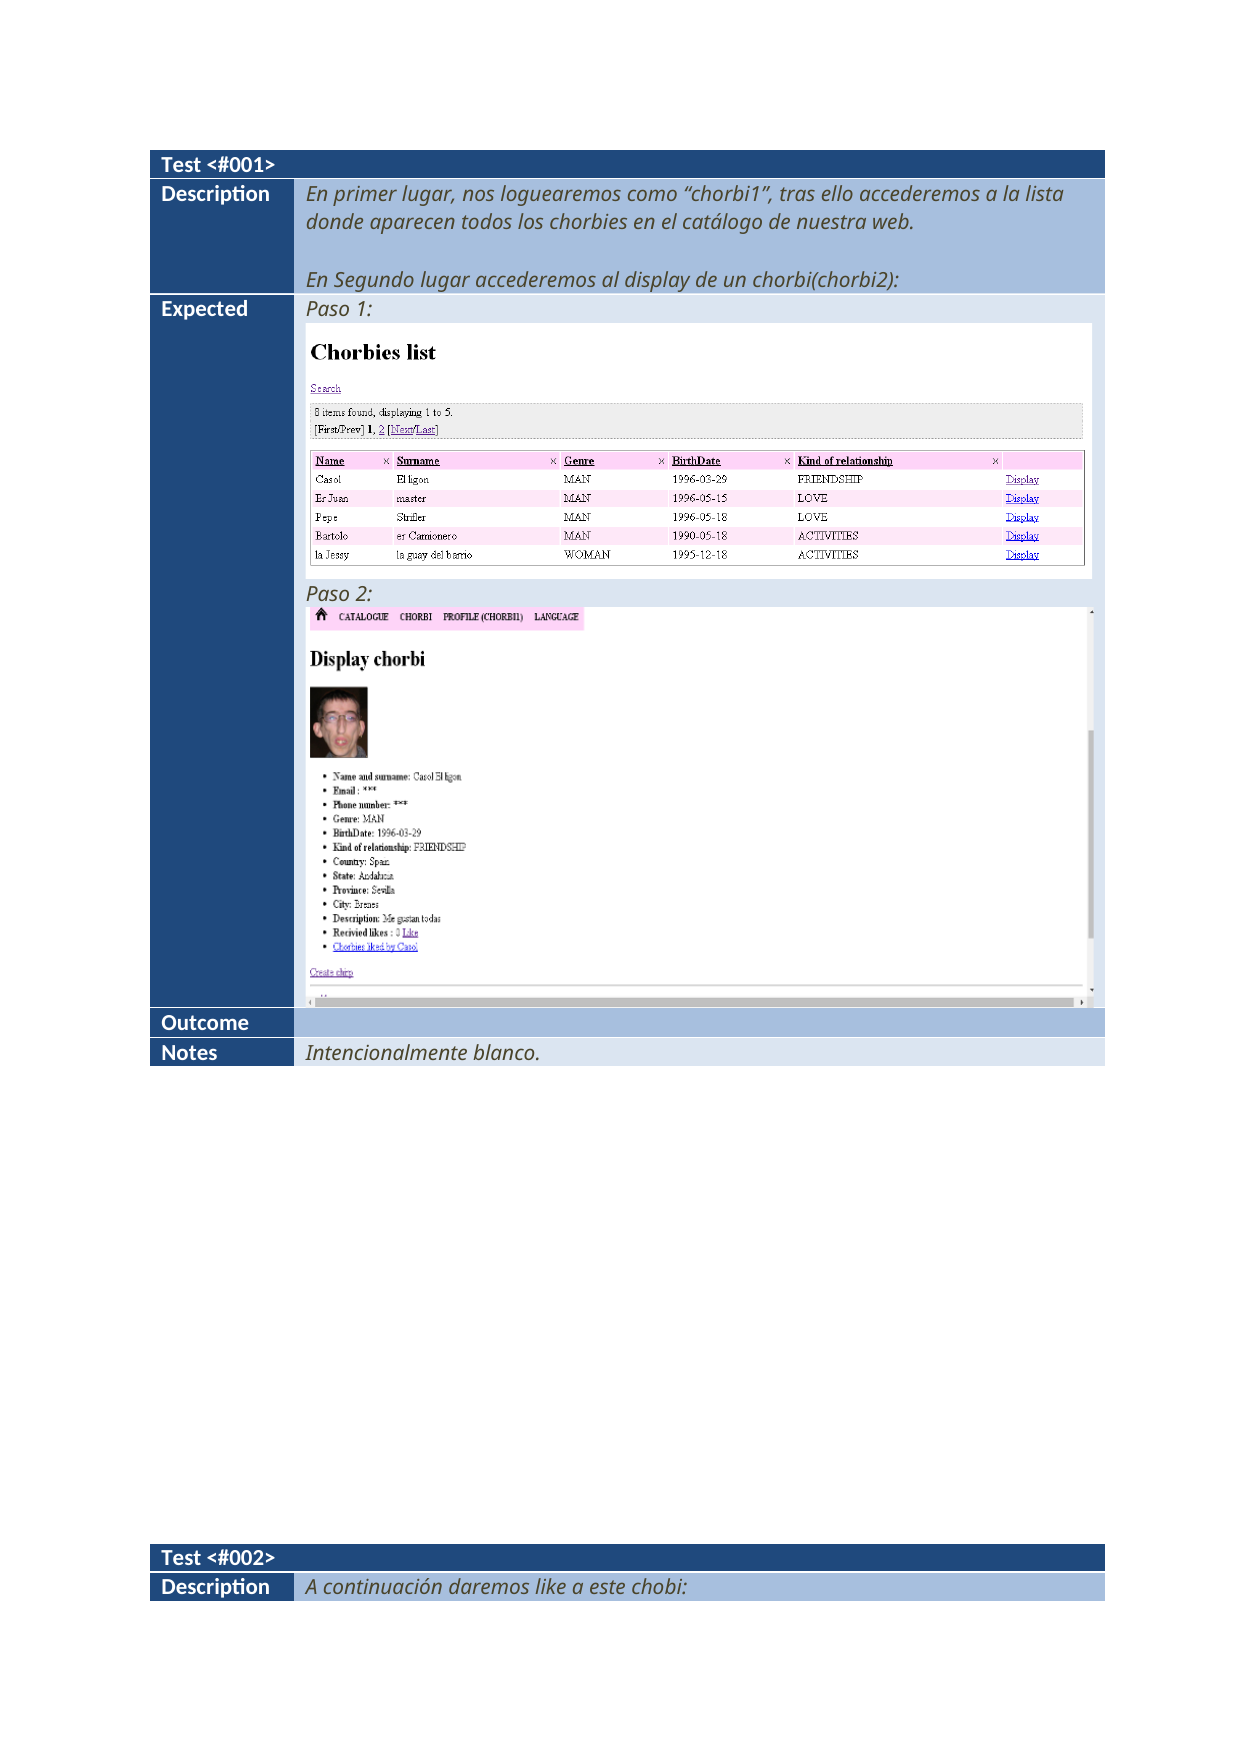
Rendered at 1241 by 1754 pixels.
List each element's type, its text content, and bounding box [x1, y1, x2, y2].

table_cell Paso 1: Paso 2: [294, 295, 1105, 1007]
table_cell Intencionalmente blanco. [294, 1038, 1105, 1066]
table_cell Description [150, 1573, 294, 1601]
picture [305, 323, 1093, 579]
table_cell [294, 1008, 1105, 1037]
table_cell A continuación daremos like a este chobi: [294, 1573, 1105, 1601]
table_cell Outcome [150, 1008, 294, 1037]
table_header Test <#002> [150, 1544, 1105, 1571]
table_cell Expected [150, 295, 294, 1007]
table_cell Description [150, 179, 294, 293]
table_header Test <#001> [150, 150, 1105, 178]
table_cell En primer lugar, nos loguearemos como “chorbi1”, tras ello accederemos a la lista donde aparecen todos los chorbies en el catálogo de nuestra web. En Segundo lugar accederemos al display de un chorbi(chorbi2): [294, 179, 1105, 293]
table_cell Notes [150, 1038, 294, 1066]
picture [305, 607, 1094, 1008]
